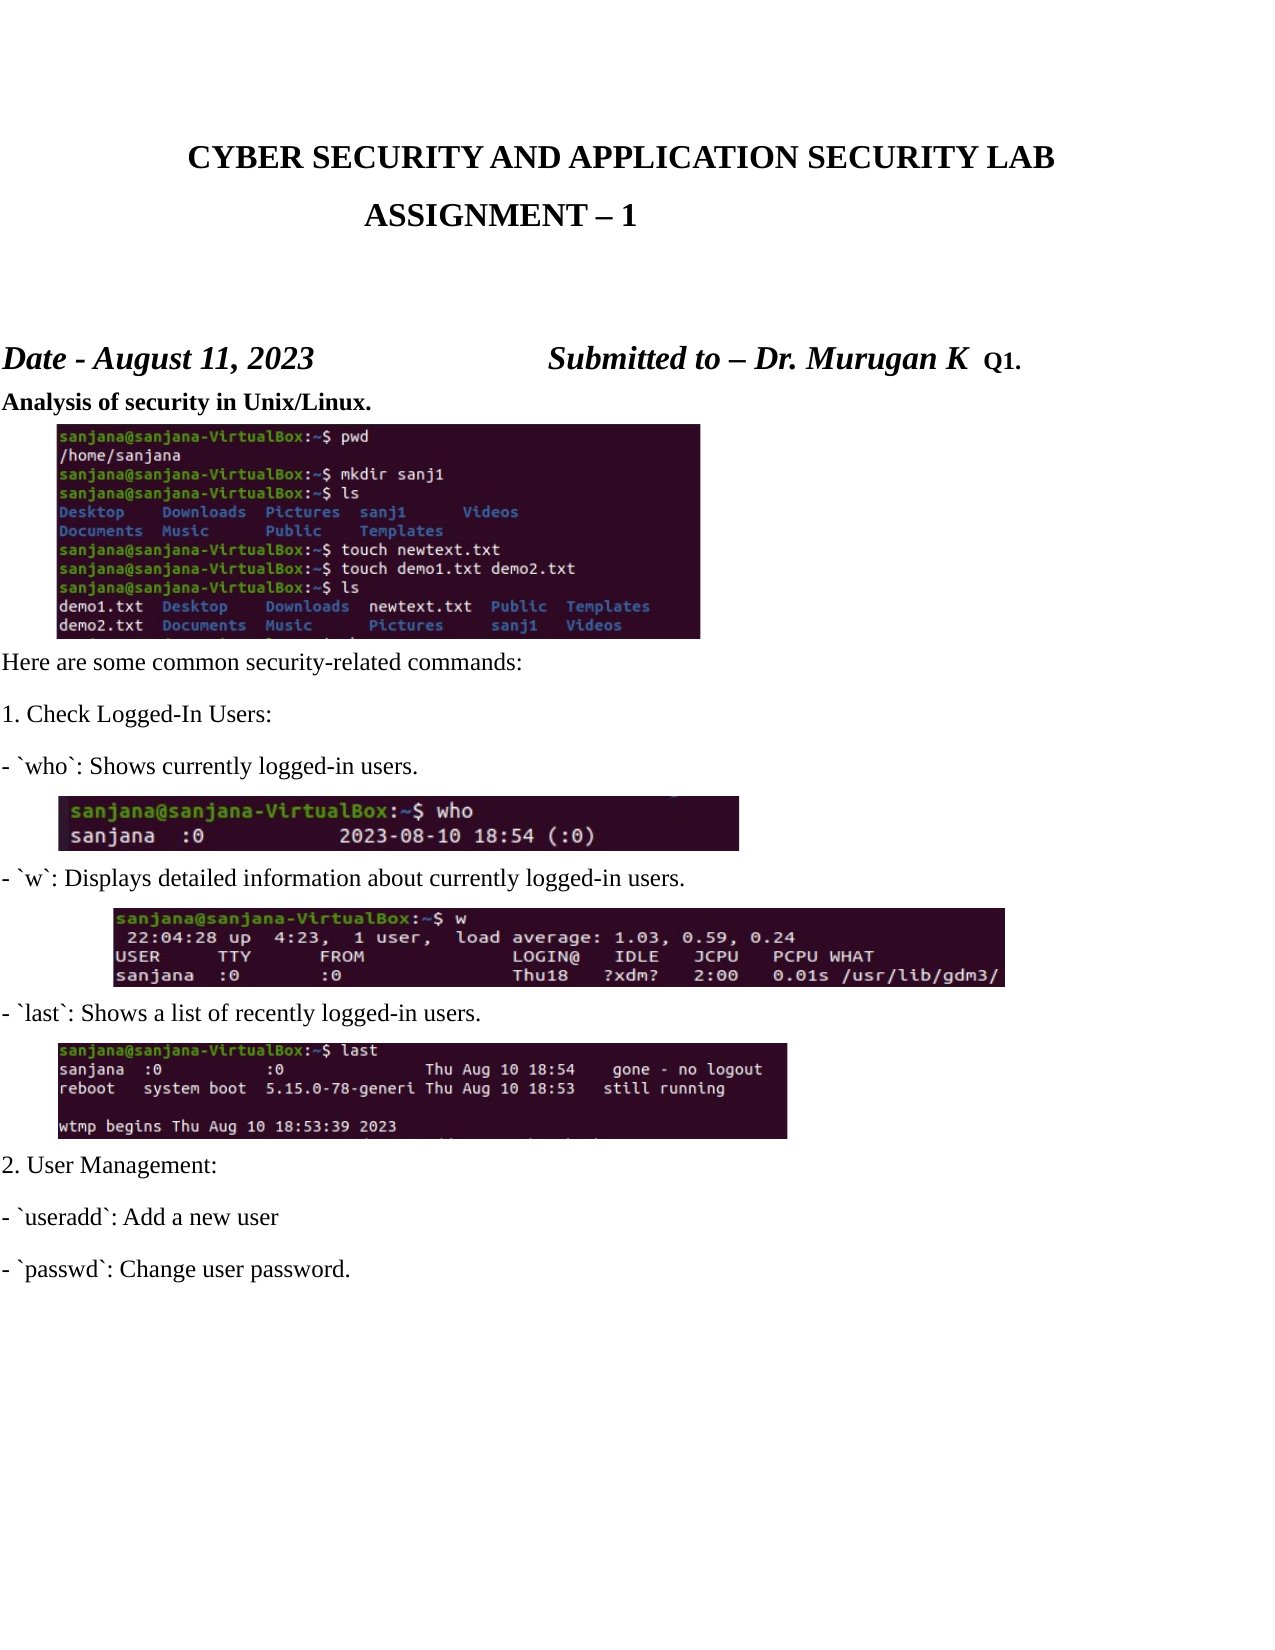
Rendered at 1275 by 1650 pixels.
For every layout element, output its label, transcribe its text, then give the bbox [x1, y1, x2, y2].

text Here are some common security-related commands: [1, 647, 1098, 676]
picture [56, 424, 701, 639]
picture [113, 908, 1005, 987]
text 1. Check Logged-In Users: [1, 699, 1098, 728]
text Date - August 11, 2023 Submitted to – Dr. Murugan K Q1. Analysis of security in Unix/Linux. [1, 338, 1106, 418]
text CYBER SECURITY AND APPLICATION SECURITY LAB [0, 137, 1056, 175]
list `last`: Shows a list of recently logged-in users. [1, 998, 1098, 1027]
text ASSIGNMENT – 1 [0, 195, 1001, 233]
picture [58, 796, 740, 851]
picture [58, 1043, 788, 1139]
text 2. User Management: [1, 1150, 1098, 1179]
list `w`: Displays detailed information about currently logged-in users. [1, 863, 1098, 892]
list `useradd`: Add a new user [1, 1202, 1098, 1231]
list `who`: Shows currently logged-in users. [1, 751, 1098, 780]
list `passwd`: Change user password. [1, 1254, 1098, 1283]
